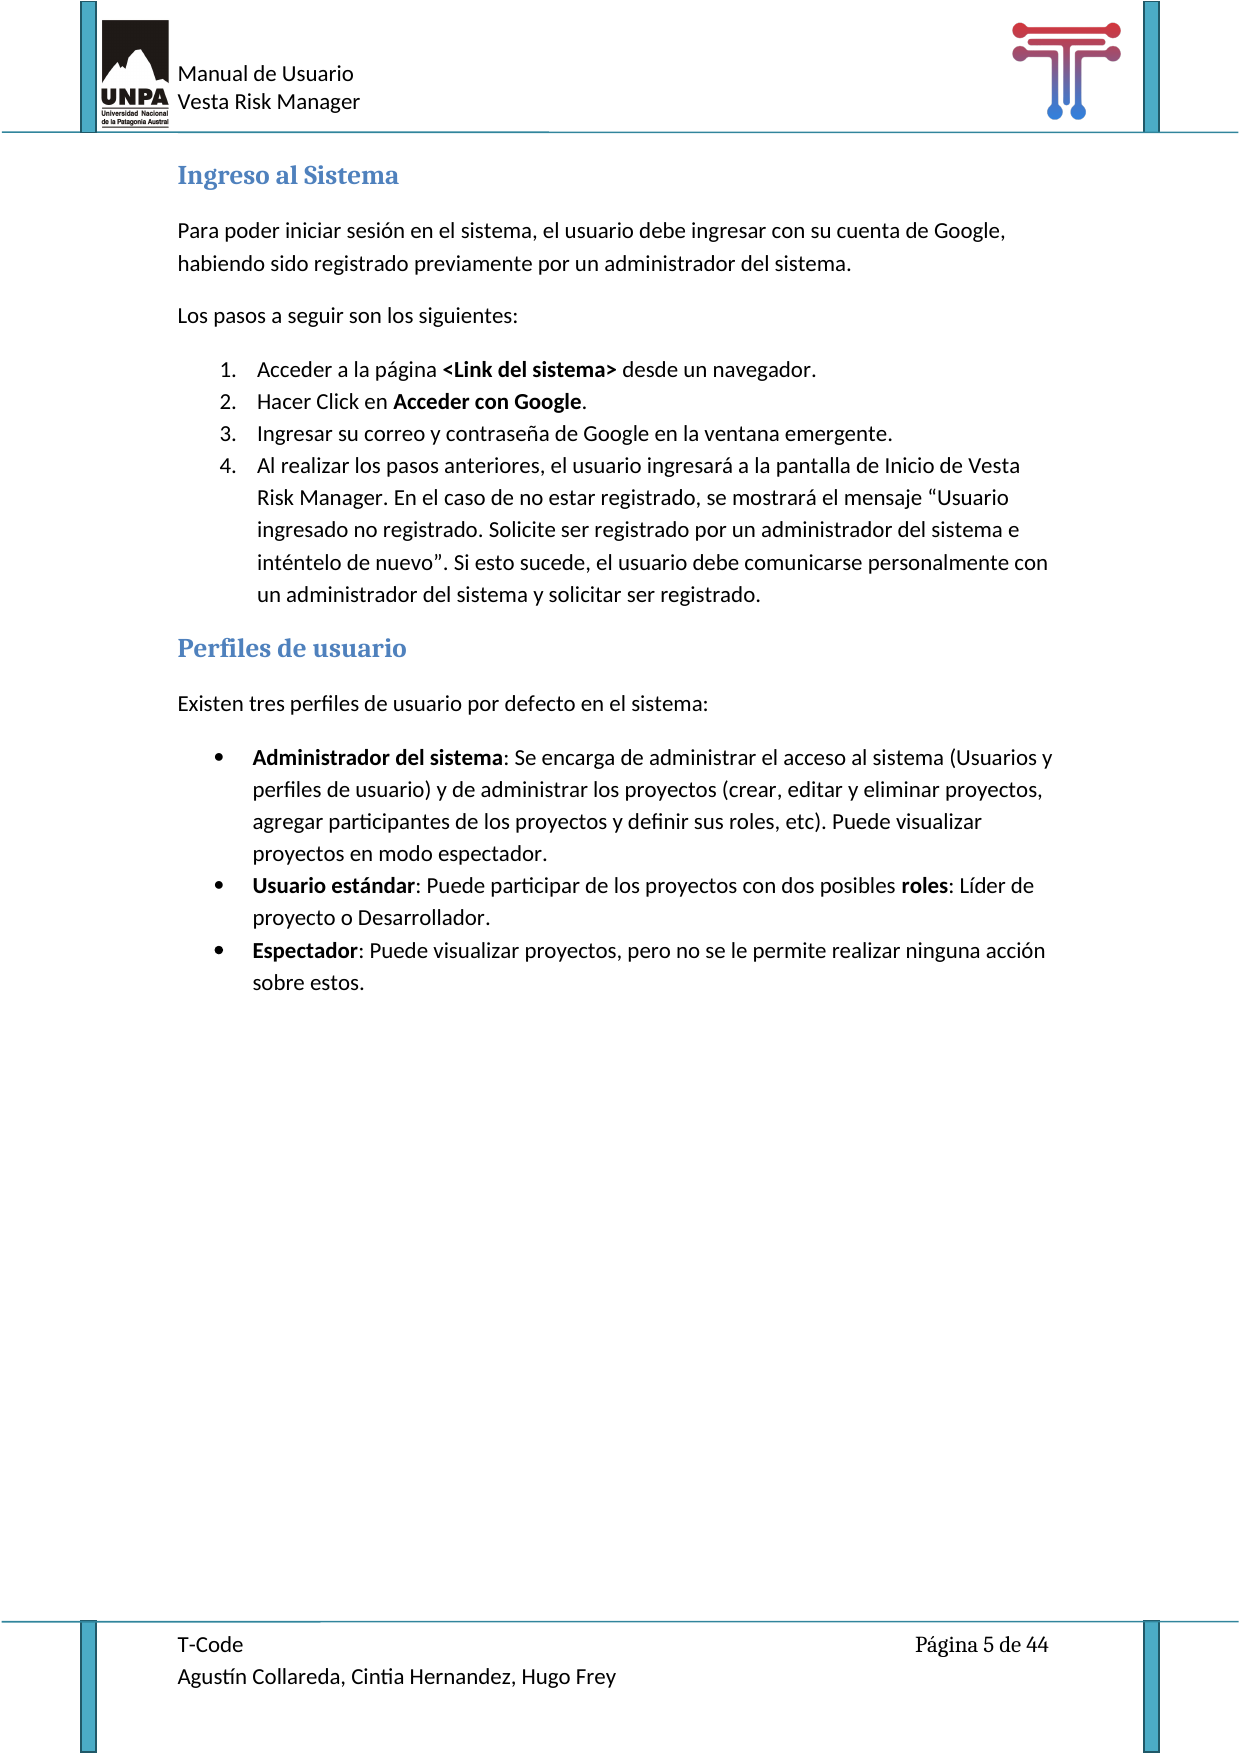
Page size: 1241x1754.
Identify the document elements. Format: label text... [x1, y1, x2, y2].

picture [1012, 19, 1122, 122]
text Los pasos a seguir son los siguientes: [177, 302, 1063, 330]
list Hacer Click en Acceder con Google. [219, 387, 1063, 415]
list Al realizar los pasos anteriores, el usuario ingresará a la pantalla de Inicio de Vesta Risk Manager. En el caso de no estar registrado, se mostrará el mensaje “Usuario ingresado no registrado. Solicite ser registrado por un administrador del sistema e inténtelo de nuevo”. Si esto sucede, el usuario debe comunicarse personalmente con un administrador del sistema y solicitar ser registrado. [219, 451, 1063, 608]
list Administrador del sistema: Se encarga de administrar el acceso al sistema (Usuarios y perfiles de usuario) y de administrar los proyectos (crear, editar y eliminar proyectos, agregar participantes de los proyectos y definir sus roles, etc). Puede visualizar proyectos en modo espectador. [215, 743, 1063, 867]
picture [100, 18, 170, 129]
text Ingreso al Sistema [177, 160, 1063, 191]
text Para poder iniciar sesión en el sistema, el usuario debe ingresar con su cuenta de Google, habiendo sido registrado previamente por un administrador del sistema. [177, 216, 1063, 277]
subtitle Perfiles de usuario [177, 633, 1063, 664]
list Ingresar su correo y contraseña de Google en la ventana emergente. [219, 419, 1063, 447]
list Acceder a la página <Link del sistema> desde un navegador. [219, 355, 1063, 383]
list Usuario estándar: Puede participar de los proyectos con dos posibles roles: Líder de proyecto o Desarrollador. [215, 871, 1063, 932]
text Existen tres perfiles de usuario por defecto en el sistema: [177, 689, 1063, 718]
list Espectador: Puede visualizar proyectos, pero no se le permite realizar ninguna acción sobre estos. [215, 936, 1063, 996]
